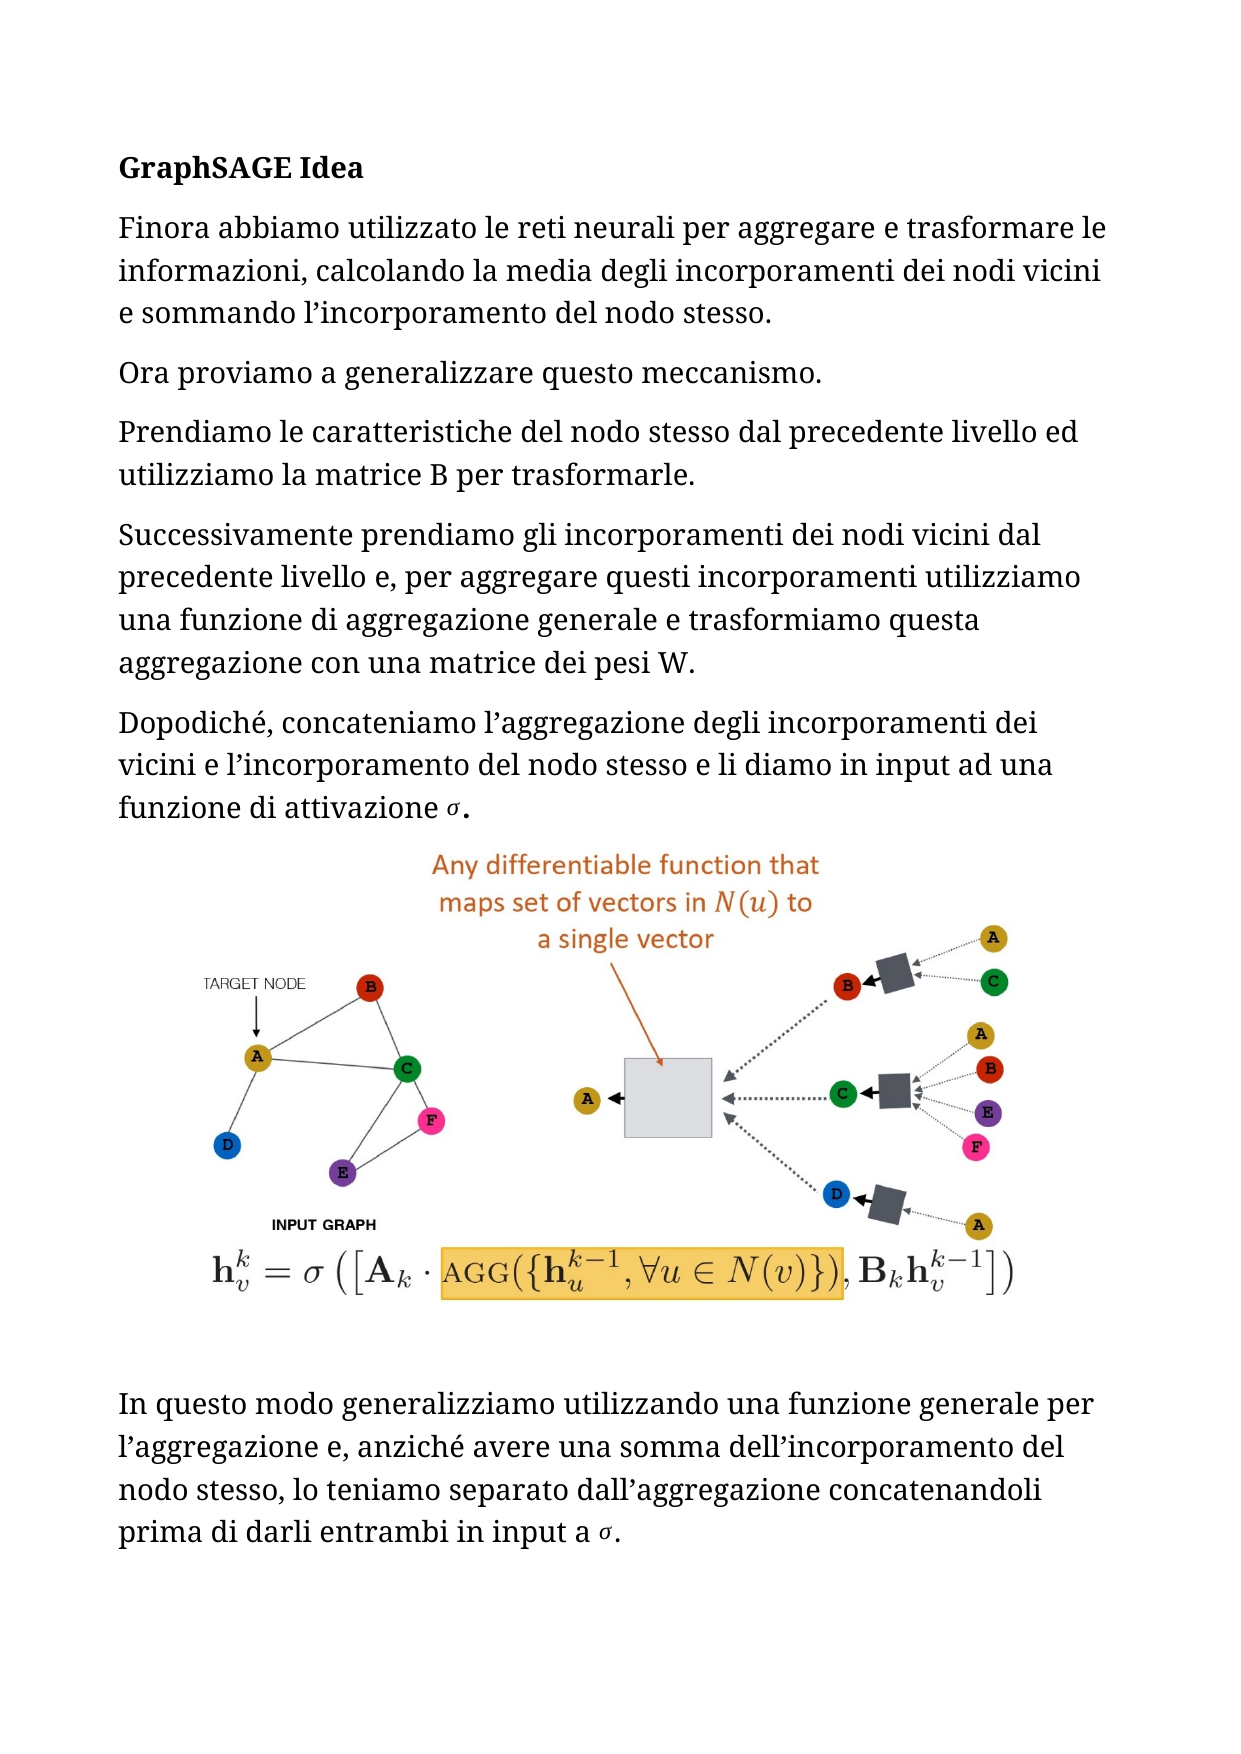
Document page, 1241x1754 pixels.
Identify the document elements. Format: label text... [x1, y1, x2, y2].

text Finora abbiamo utilizzato le reti neurali per aggregare e trasformare le informazioni, calcolando la media degli incorporamenti dei nodi vicini e sommando l’incorporamento del nodo stesso. [118, 207, 1122, 332]
text Ora proviamo a generalizzare questo meccanismo. [118, 352, 1122, 392]
text Successivamente prendiamo gli incorporamenti dei nodi vicini dal precedente livello e, per aggregare questi incorporamenti utilizziamo una funzione di aggregazione generale e trasformiamo questa aggregazione con una matrice dei pesi W. [118, 514, 1122, 682]
text Prendiamo le caratteristiche del nodo stesso dal precedente livello ed utilizziamo la matrice B per trasformarle. [118, 412, 1122, 494]
picture [168, 847, 1072, 1305]
text GraphSAGE Idea [118, 148, 1122, 187]
text Dopodiché, concateniamo l’aggregazione degli incorporamenti dei vicini e l’incorporamento del nodo stesso e li diamo in input ad una funzione di attivazione . [118, 702, 1122, 827]
text In questo modo generalizziamo utilizzando una funzione generale per l’aggregazione e, anziché avere una somma dell’incorporamento del nodo stesso, lo teniamo separato dall’aggregazione concatenandoli prima di darli entrambi in input a . [118, 1383, 1122, 1551]
